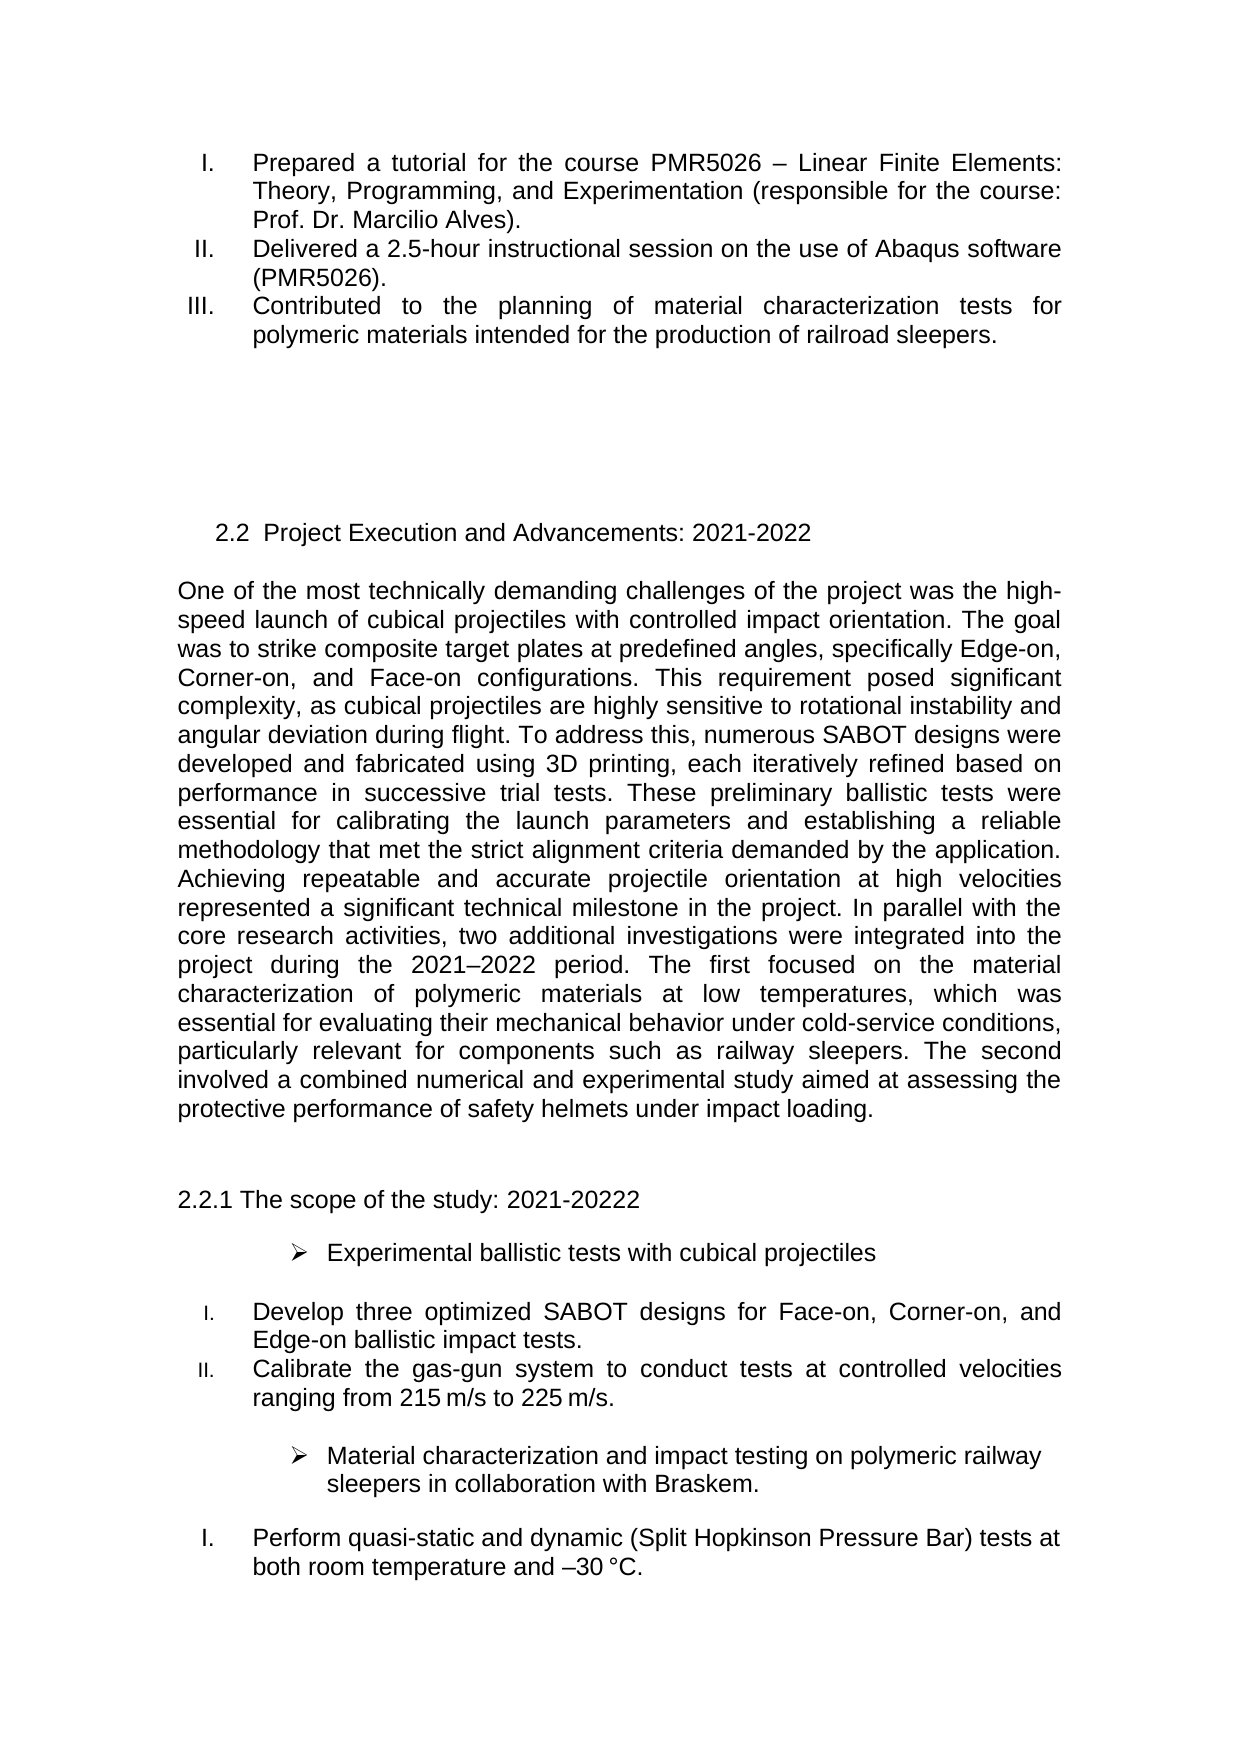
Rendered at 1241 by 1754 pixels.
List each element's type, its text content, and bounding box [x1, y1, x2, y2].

list Prepared a tutorial for the course PMR5026 – Linear Finite Elements: Theory, Programming, and Experimentation (responsible for the course: Prof. Dr. Marcilio Alves). [215, 148, 1063, 234]
subtitle 2.2.1 The scope of the study: 2021-20222 [177, 1185, 1063, 1213]
list Material characterization and impact testing on polymeric railway sleepers in collaboration with Braskem. [289, 1441, 1063, 1498]
list Experimental ballistic tests with cubical projectiles [289, 1238, 1063, 1267]
list Delivered a 2.5-hour instructional session on the use of Abaqus software (PMR5026). [215, 234, 1063, 291]
list Calibrate the gas-gun system to conduct tests at controlled velocities ranging from 215 m/s to 225 m/s. [215, 1354, 1063, 1411]
list Develop three optimized SABOT designs for Face-on, Corner-on, and Edge-on ballistic impact tests. [215, 1296, 1063, 1354]
text One of the most technically demanding challenges of the project was the high-speed launch of cubical projectiles with controlled impact orientation. The goal was to strike composite target plates at predefined angles, specifically Edge-on, Corner-on, and Face-on configurations. This requirement posed significant complexity, as cubical projectiles are highly sensitive to rotational instability and angular deviation during flight. To address this, numerous SABOT designs were developed and fabricated using 3D printing, each iteratively refined based on performance in successive trial tests. These preliminary ballistic tests were essential for calibrating the launch parameters and establishing a reliable methodology that met the strict alignment criteria demanded by the application. Achieving repeatable and accurate projectile orientation at high velocities represented a significant technical milestone in the project. In parallel with the core research activities, two additional investigations were integrated into the project during the 2021–2022 period. The first focused on the material characterization of polymeric materials at low temperatures, which was essential for evaluating their mechanical behavior under cold-service conditions, particularly relevant for components such as railway sleepers. The second involved a combined numerical and experimental study aimed at assessing the protective performance of safety helmets under impact loading. [177, 576, 1063, 1123]
list Contributed to the planning of material characterization tests for polymeric materials intended for the production of railroad sleepers. [215, 291, 1063, 349]
list Perform quasi-static and dynamic (Split Hopkinson Pressure Bar) tests at both room temperature and –30 °C. [215, 1523, 1063, 1581]
subtitle Project Execution and Advancements: 2021-2022 [215, 518, 1063, 547]
